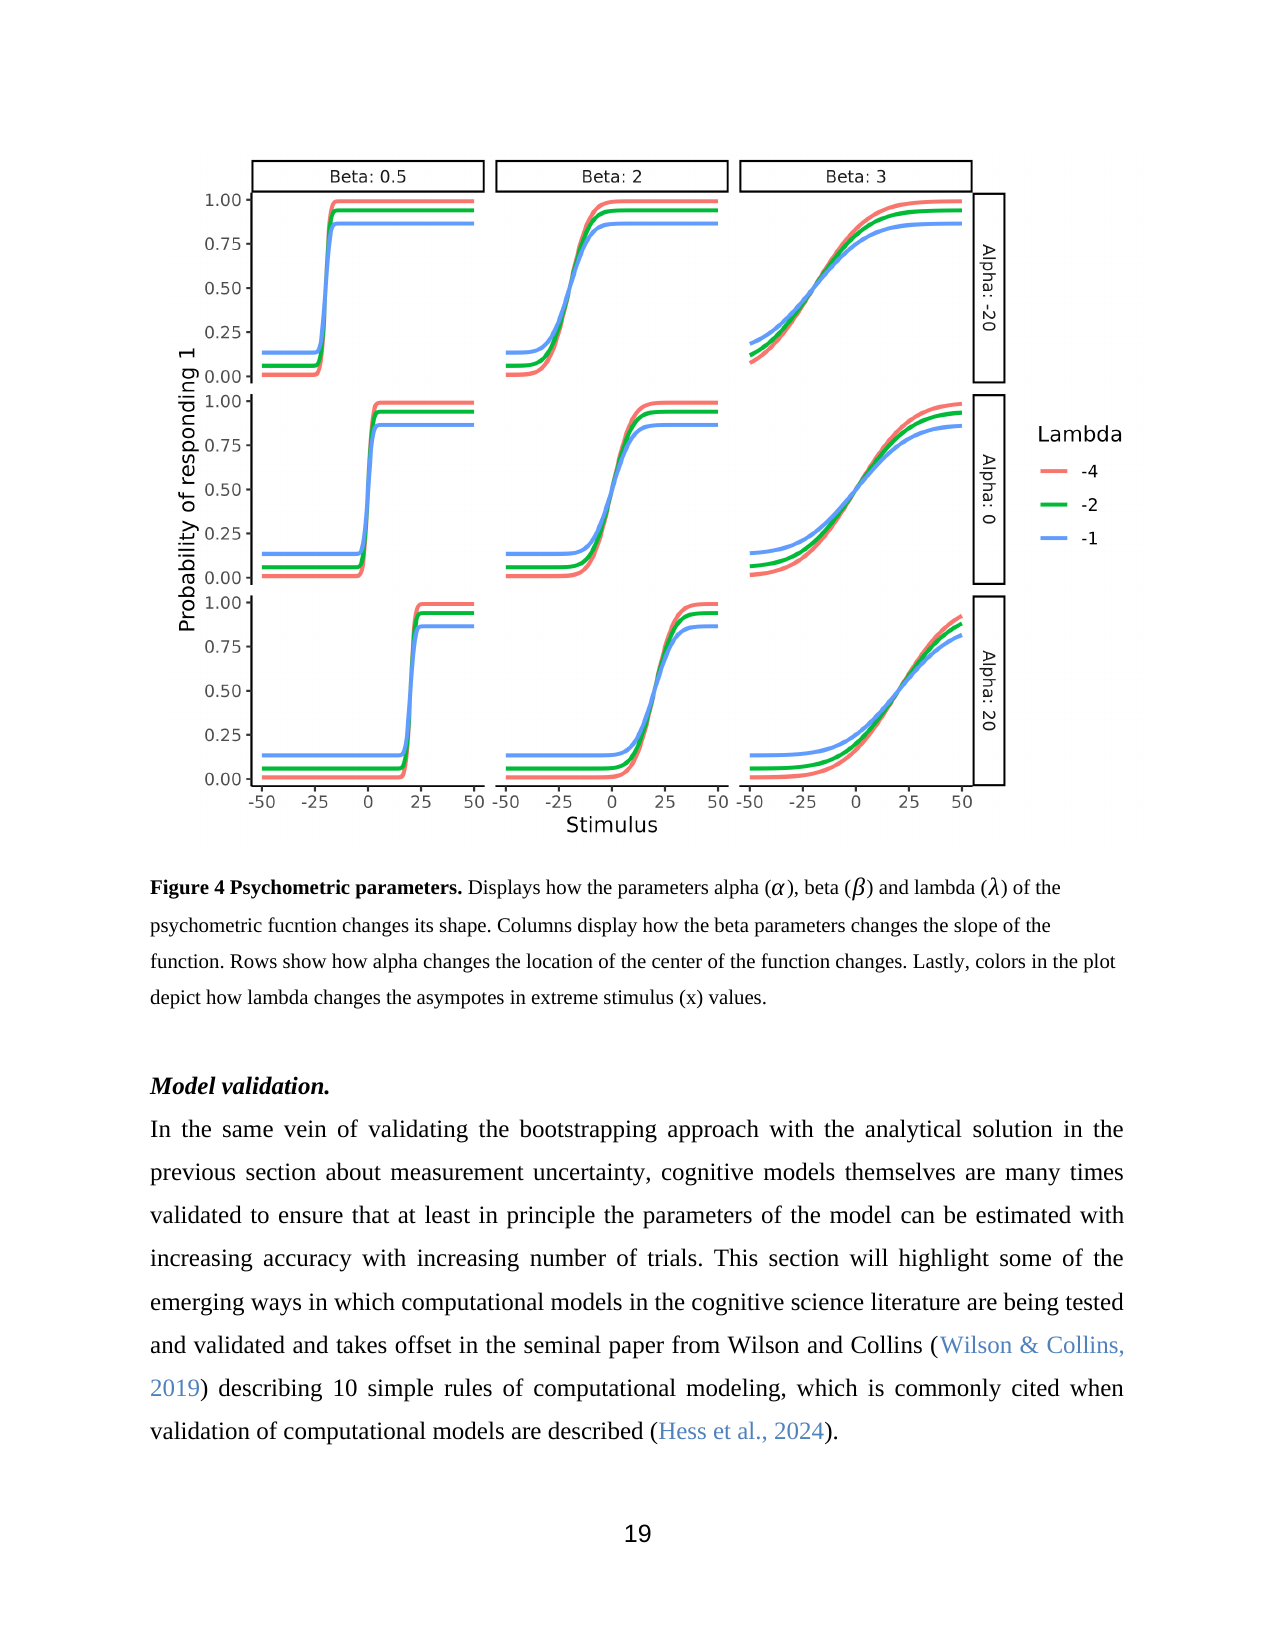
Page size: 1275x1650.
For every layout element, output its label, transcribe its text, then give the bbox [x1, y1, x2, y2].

text In the same vein of validating the bootstrapping approach with the analytical solution in the previous section about measurement uncertainty, cognitive models themselves are many times validated to ensure that at least in principle the parameters of the model can be estimated with increasing accuracy with increasing number of trials. This section will highlight some of the emerging ways in which computational models in the cognitive science literature are being tested and validated and takes offset in the seminal paper from Wilson and Collins (Wilson & Collins, 2019) describing 10 simple rules of computational modeling, which is commonly cited when validation of computational models are described (Hess et al., 2024). [150, 1114, 1125, 1445]
picture [168, 150, 1144, 847]
subtitle Model validation. [150, 1071, 1125, 1100]
text Figure 4 Psychometric parameters. Displays how the parameters alpha (), beta () and lambda () of the psychometric fucntion changes its shape. Columns display how the beta parameters changes the slope of the function. Rows show how alpha changes the location of the center of the function changes. Lastly, colors in the plot depict how lambda changes the asympotes in extreme stimulus (x) values. [150, 873, 1125, 1009]
